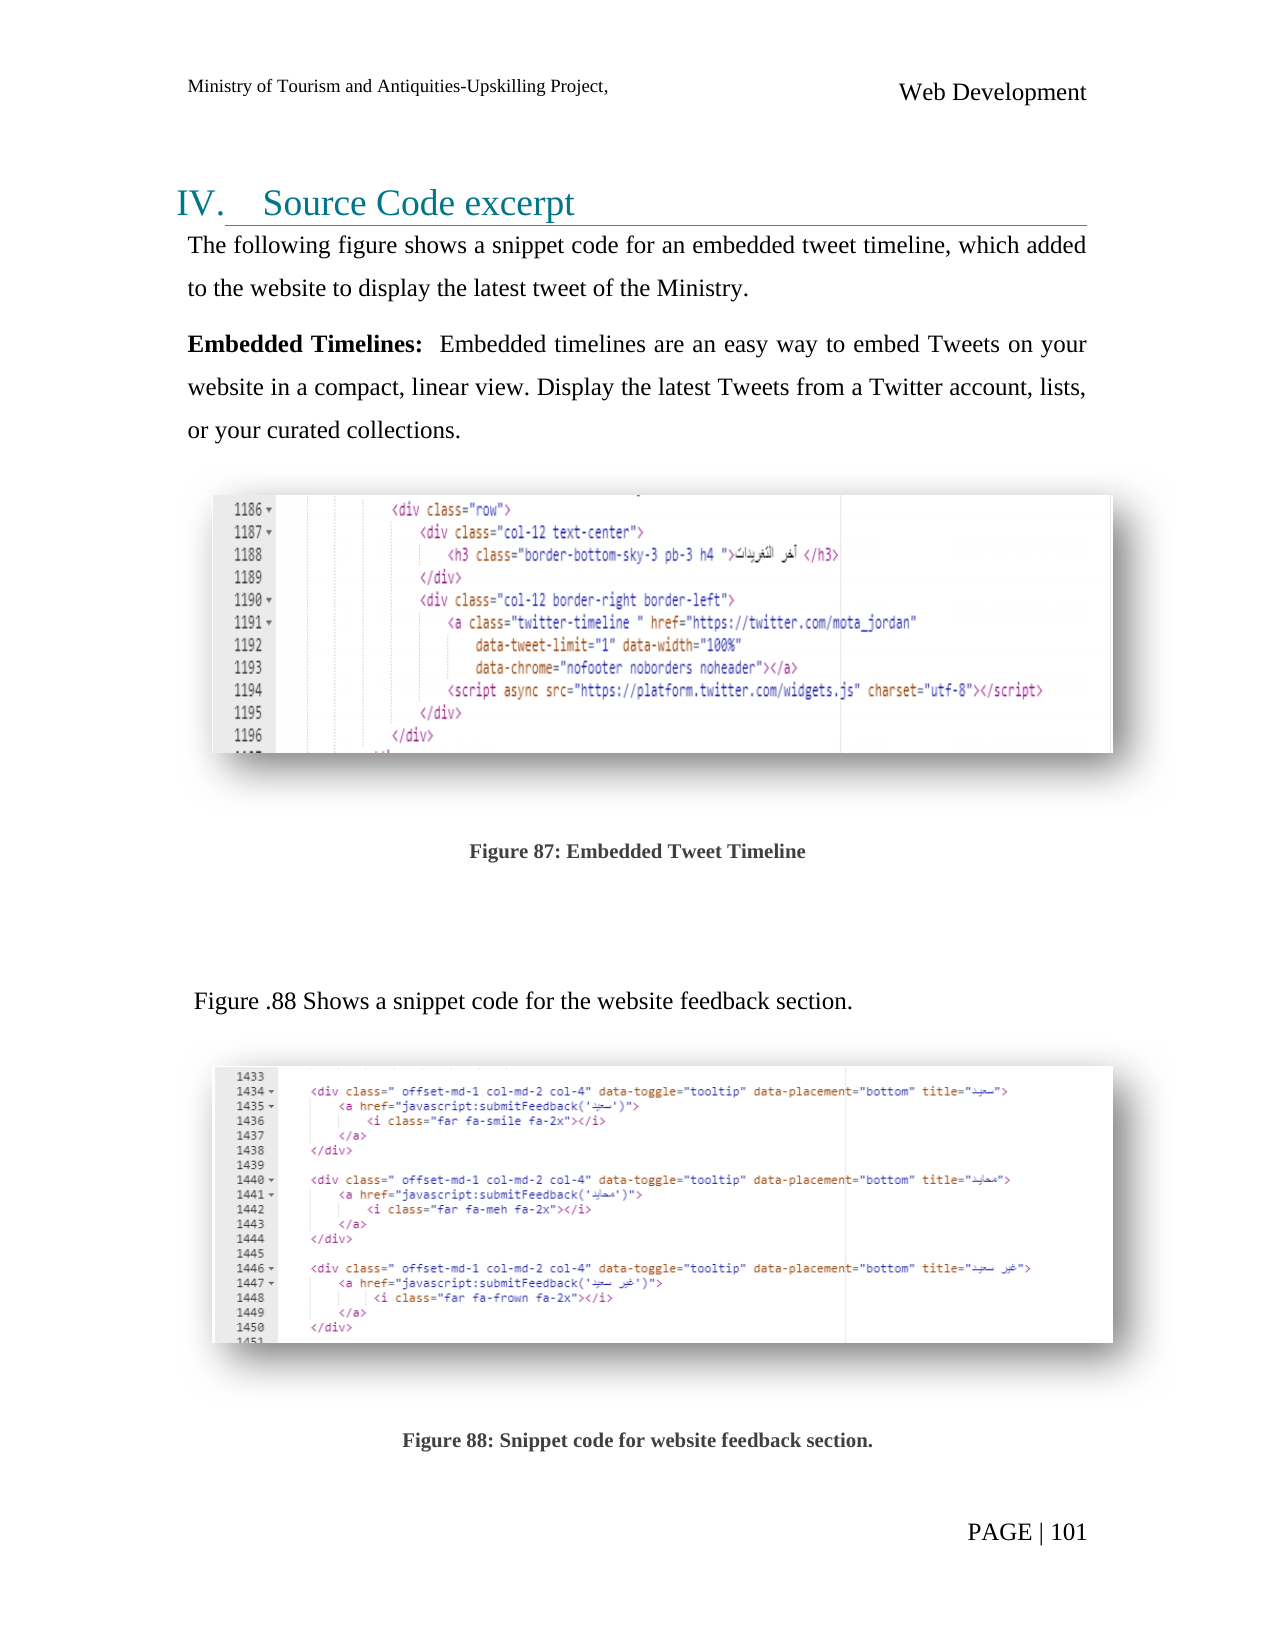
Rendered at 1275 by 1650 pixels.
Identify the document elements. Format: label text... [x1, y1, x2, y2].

picture [212, 495, 1113, 753]
text Figure .88 Shows a snippet code for the website feedback section. [187, 986, 1087, 1015]
text The following figure shows a snippet code for an embedded tweet timeline, which added to the website to display the latest tweet of the Ministry. [187, 230, 1087, 302]
subtitle Source Code excerpt [225, 180, 1087, 225]
text Embedded Timelines: Embedded timelines are an easy way to embed Tweets on your website in a compact, linear view. Display the latest Tweets from a Twitter account, lists, or your curated collections. [187, 329, 1087, 444]
picture [212, 1066, 1113, 1343]
